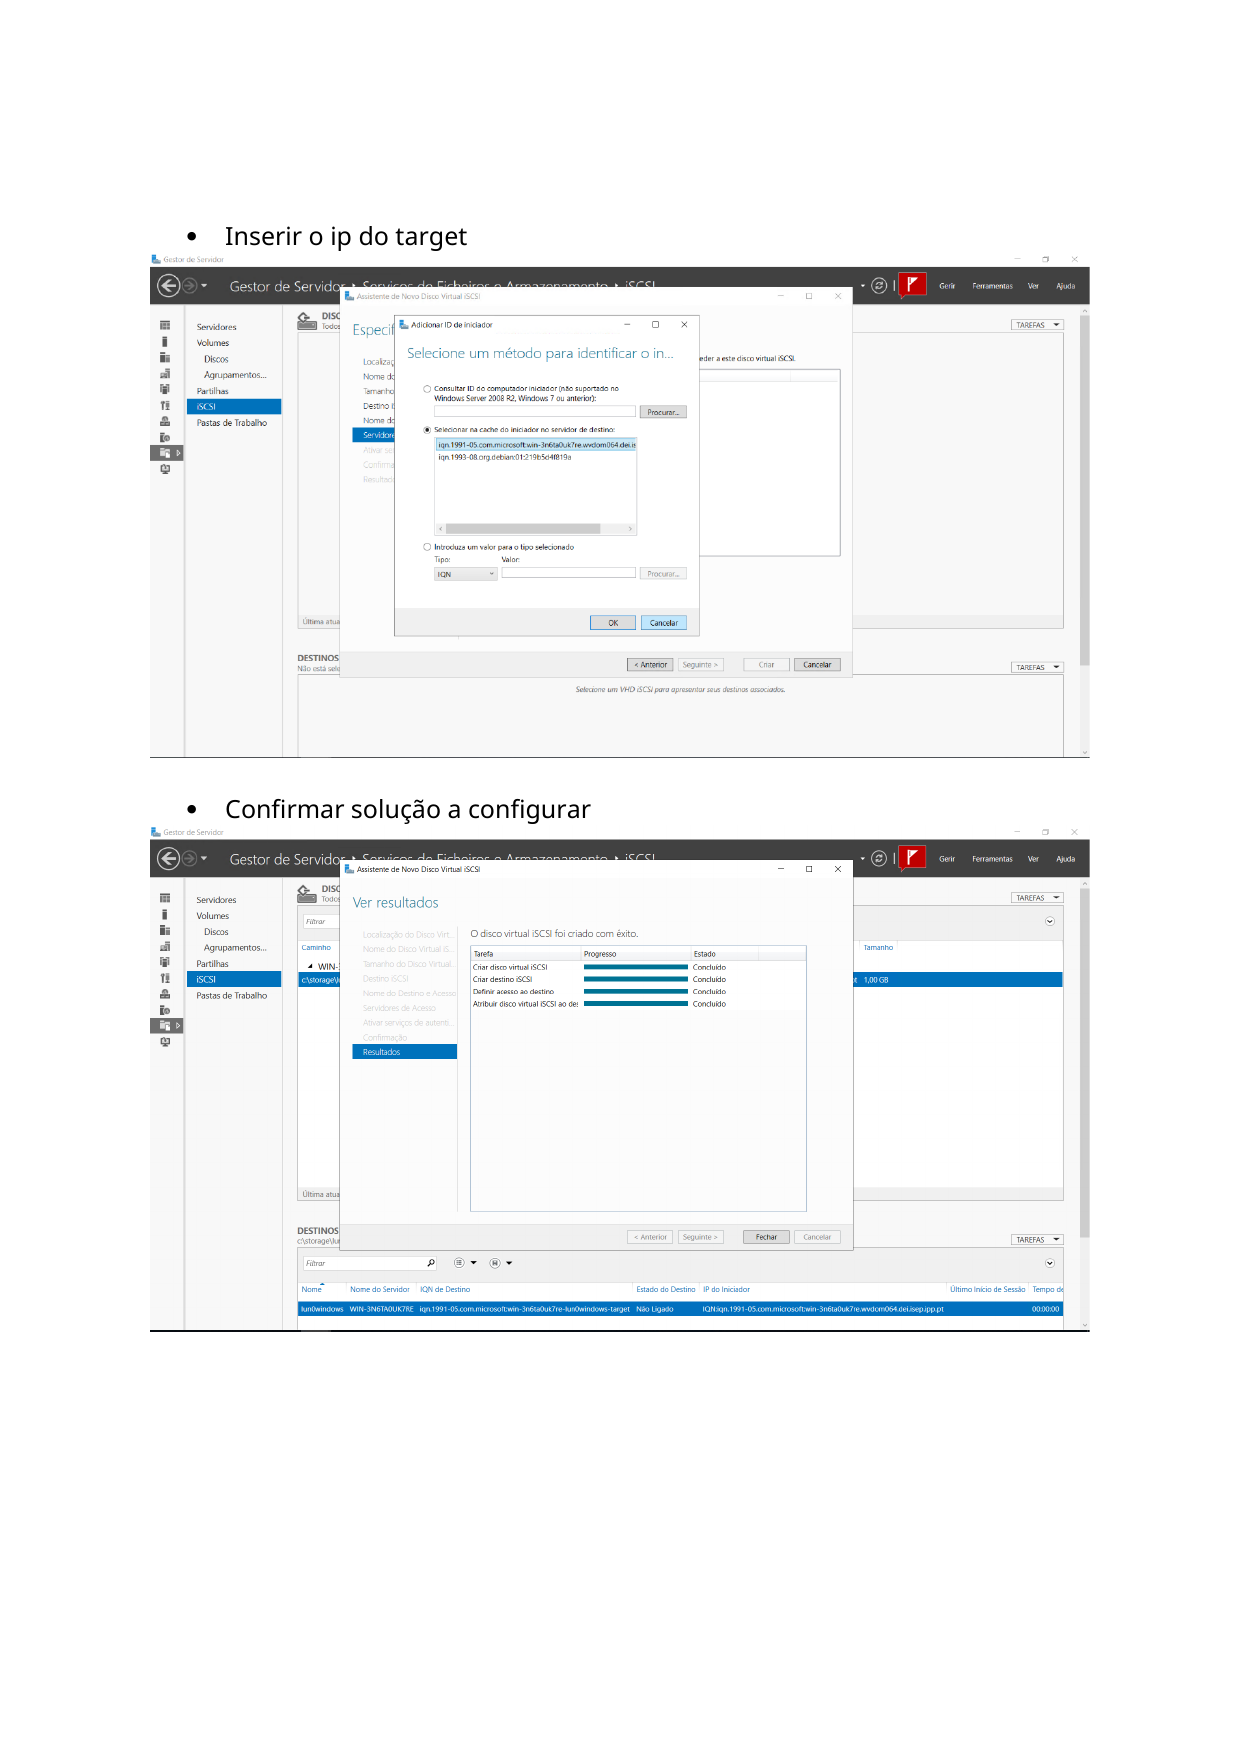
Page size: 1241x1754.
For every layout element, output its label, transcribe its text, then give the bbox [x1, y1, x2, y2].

picture [150, 252, 1090, 758]
list Inserir o ip do target [187, 218, 1090, 252]
picture [150, 825, 1090, 1332]
list Confirmar solução a configurar [187, 791, 1090, 825]
